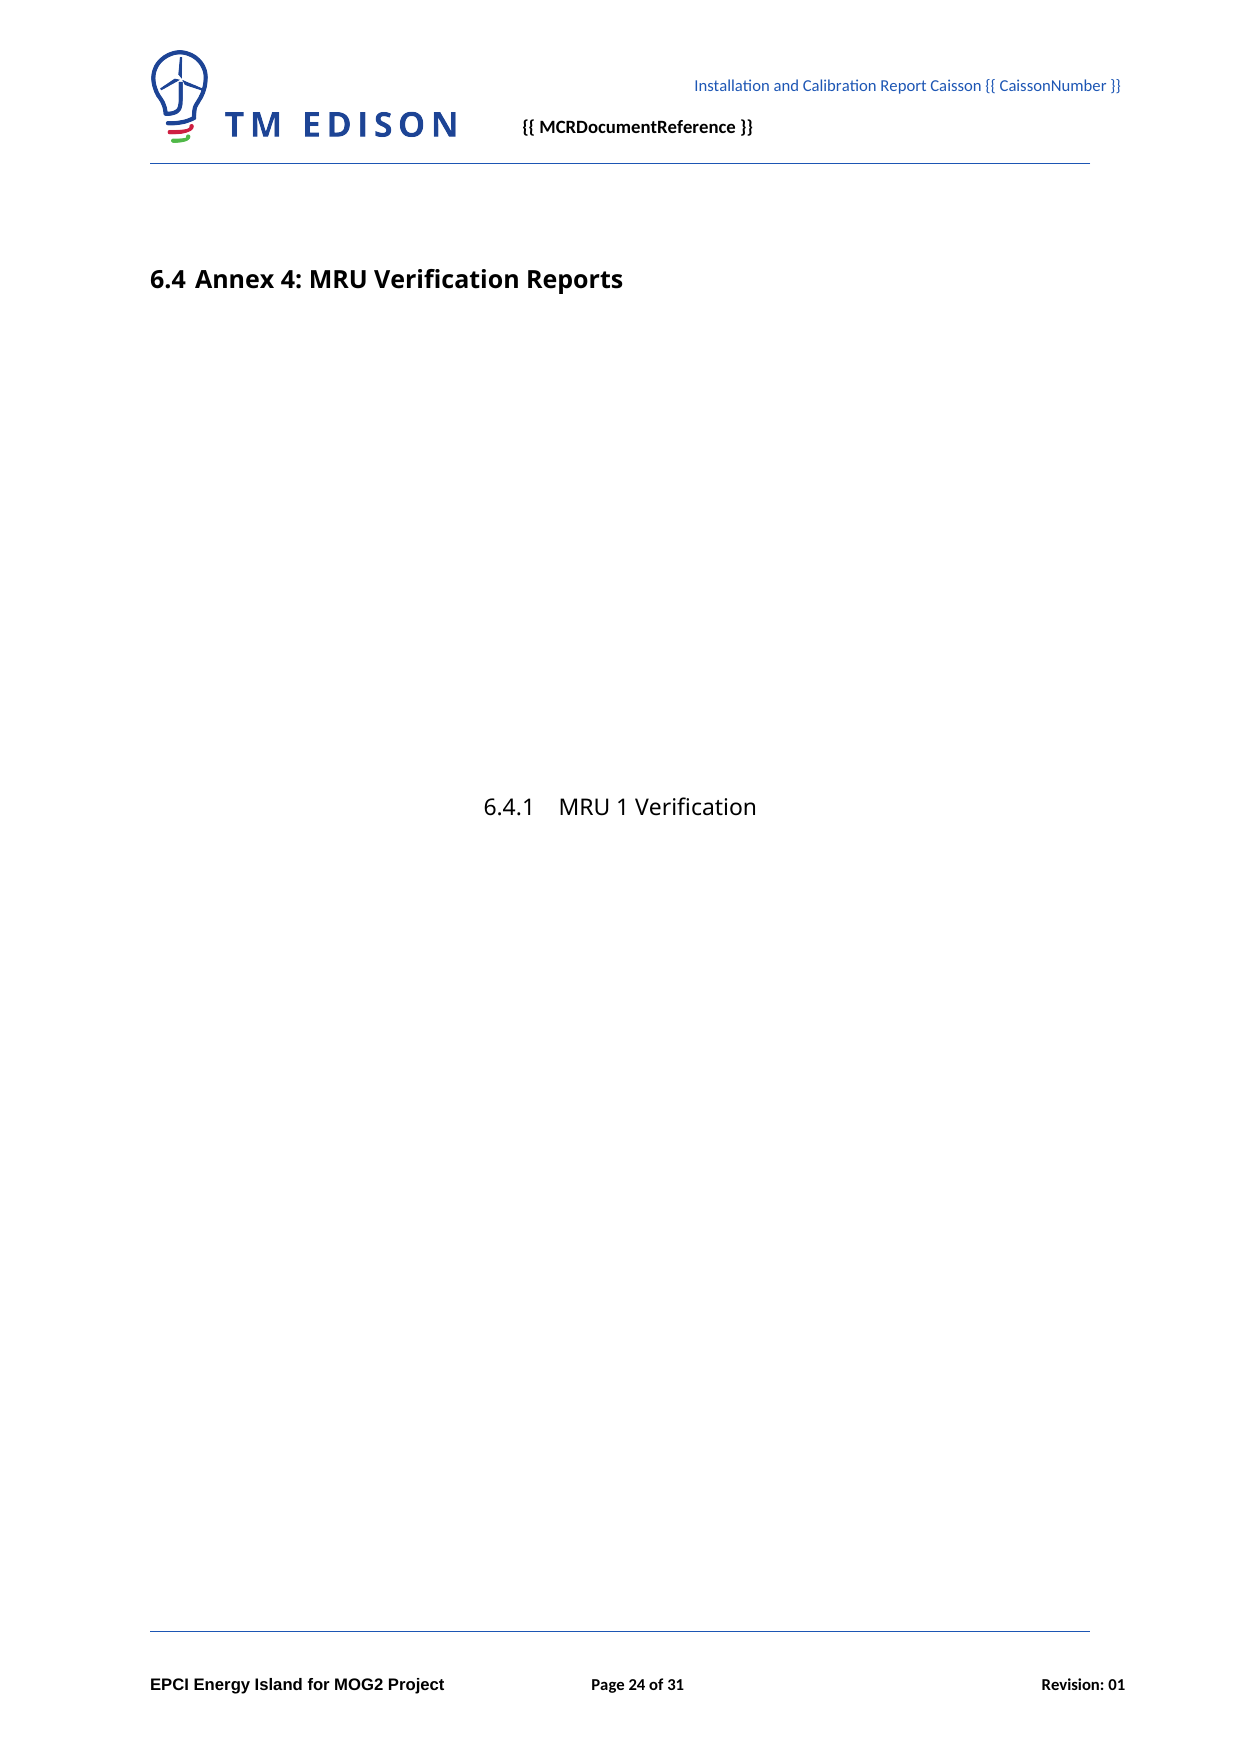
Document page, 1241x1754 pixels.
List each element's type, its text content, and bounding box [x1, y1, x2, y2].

subtitle Annex 4: MRU Verification Reports [150, 262, 1090, 296]
picture [151, 50, 464, 149]
subtitle MRU 1 Verification [150, 791, 1090, 822]
